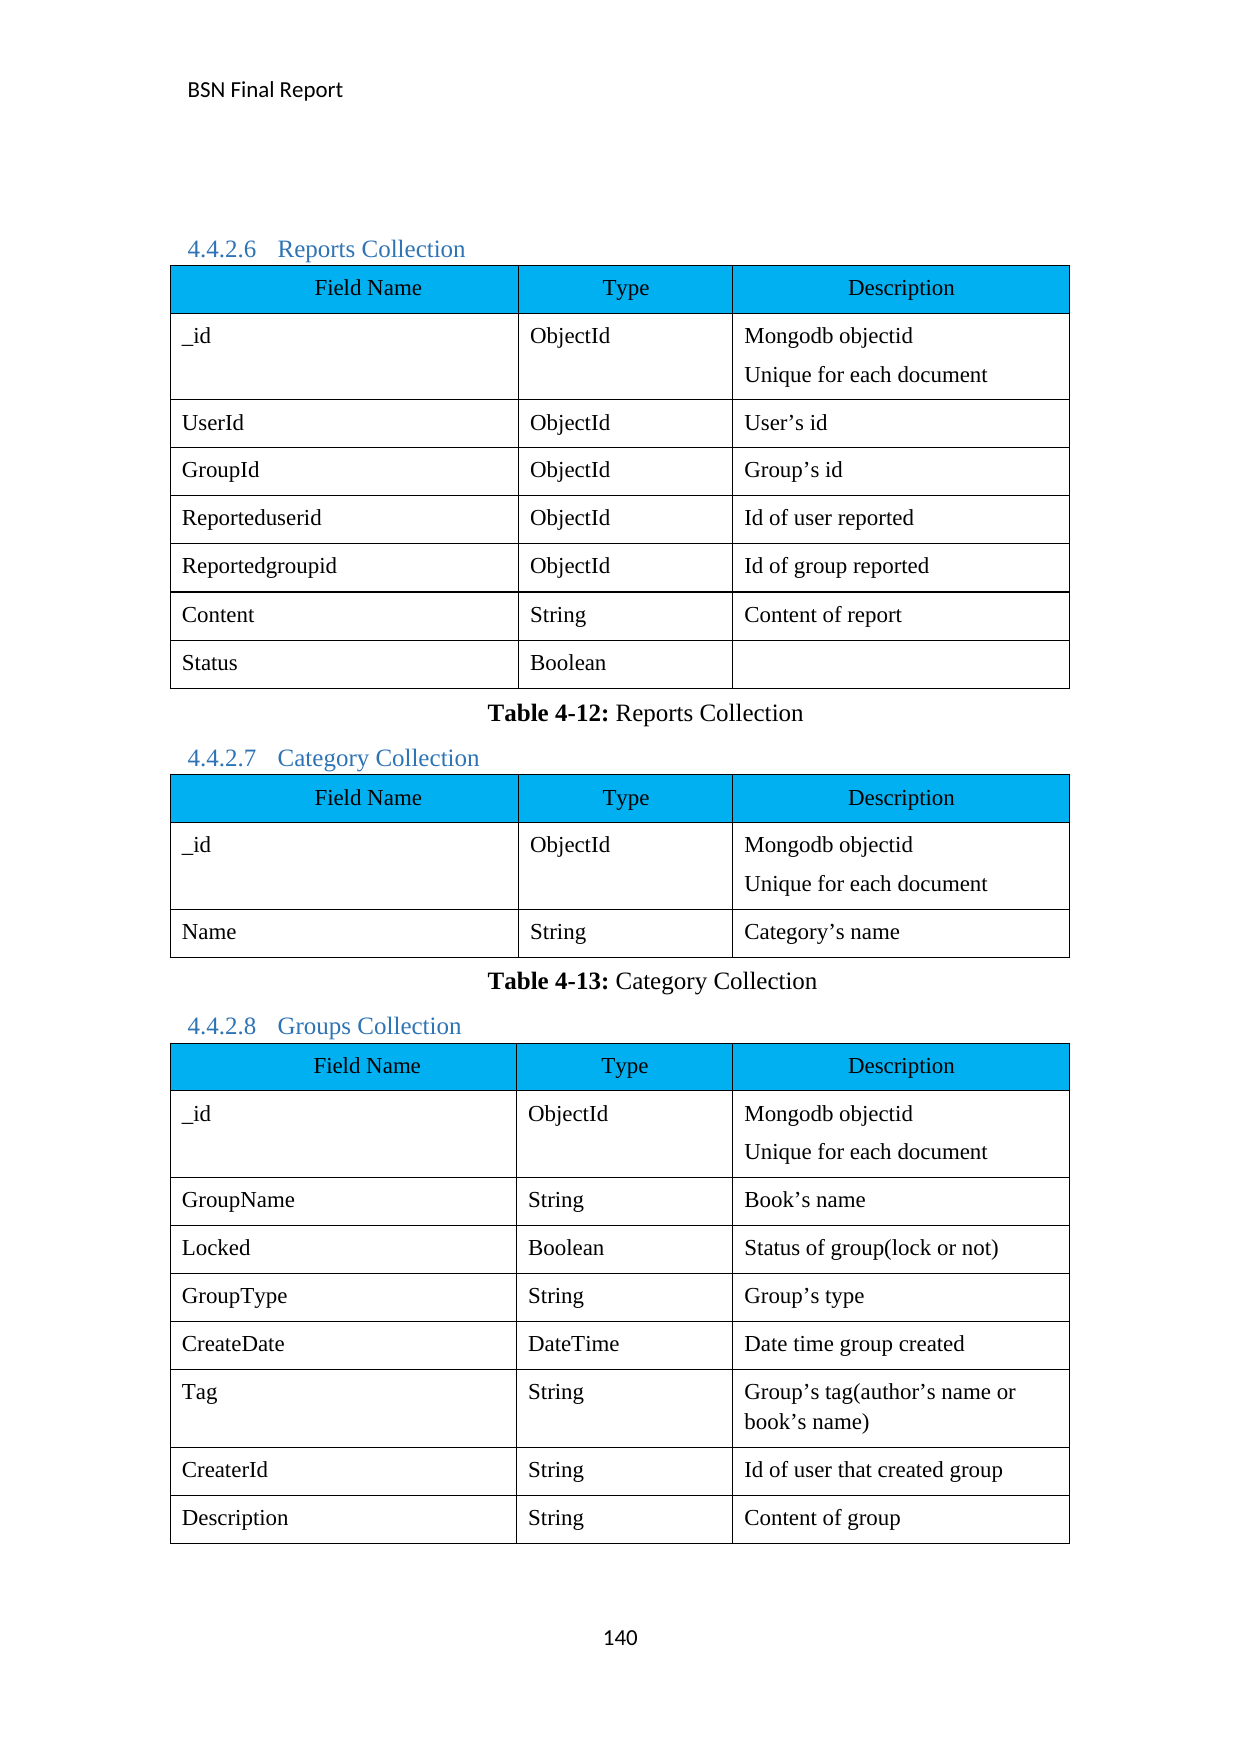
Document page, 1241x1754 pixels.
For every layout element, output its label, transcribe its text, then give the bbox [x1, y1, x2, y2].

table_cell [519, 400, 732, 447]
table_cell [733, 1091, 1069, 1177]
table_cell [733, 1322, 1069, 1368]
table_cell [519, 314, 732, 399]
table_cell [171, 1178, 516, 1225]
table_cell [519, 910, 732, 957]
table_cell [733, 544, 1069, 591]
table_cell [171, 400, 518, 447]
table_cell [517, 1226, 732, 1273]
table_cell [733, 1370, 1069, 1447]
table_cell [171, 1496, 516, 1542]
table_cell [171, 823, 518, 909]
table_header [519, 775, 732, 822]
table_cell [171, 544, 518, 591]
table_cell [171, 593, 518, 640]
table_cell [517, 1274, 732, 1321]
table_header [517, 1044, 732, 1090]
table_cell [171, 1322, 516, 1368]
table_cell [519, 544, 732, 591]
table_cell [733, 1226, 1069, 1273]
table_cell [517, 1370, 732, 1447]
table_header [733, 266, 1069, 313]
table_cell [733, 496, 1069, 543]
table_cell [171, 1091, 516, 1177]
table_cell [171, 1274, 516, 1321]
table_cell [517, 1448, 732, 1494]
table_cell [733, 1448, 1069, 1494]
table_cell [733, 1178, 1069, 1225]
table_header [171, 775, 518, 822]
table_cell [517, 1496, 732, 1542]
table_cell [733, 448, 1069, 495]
subtitle Groups Collection [187, 1011, 1053, 1040]
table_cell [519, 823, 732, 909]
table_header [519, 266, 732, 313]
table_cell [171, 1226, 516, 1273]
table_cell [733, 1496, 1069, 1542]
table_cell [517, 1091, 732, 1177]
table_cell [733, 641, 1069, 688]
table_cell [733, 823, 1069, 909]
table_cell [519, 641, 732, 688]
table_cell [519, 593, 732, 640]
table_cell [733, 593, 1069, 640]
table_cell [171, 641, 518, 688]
subtitle Category Collection [187, 743, 1053, 772]
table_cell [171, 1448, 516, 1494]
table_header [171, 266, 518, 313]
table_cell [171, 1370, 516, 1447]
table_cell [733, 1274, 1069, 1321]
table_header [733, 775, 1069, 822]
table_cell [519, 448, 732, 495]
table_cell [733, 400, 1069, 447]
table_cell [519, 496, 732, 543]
subtitle Reports Collection [187, 234, 1053, 263]
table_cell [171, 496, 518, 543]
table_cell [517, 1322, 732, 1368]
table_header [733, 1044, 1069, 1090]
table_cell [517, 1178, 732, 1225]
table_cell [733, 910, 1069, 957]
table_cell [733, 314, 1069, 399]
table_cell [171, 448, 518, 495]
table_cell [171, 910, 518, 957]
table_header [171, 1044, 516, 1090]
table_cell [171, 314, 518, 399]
